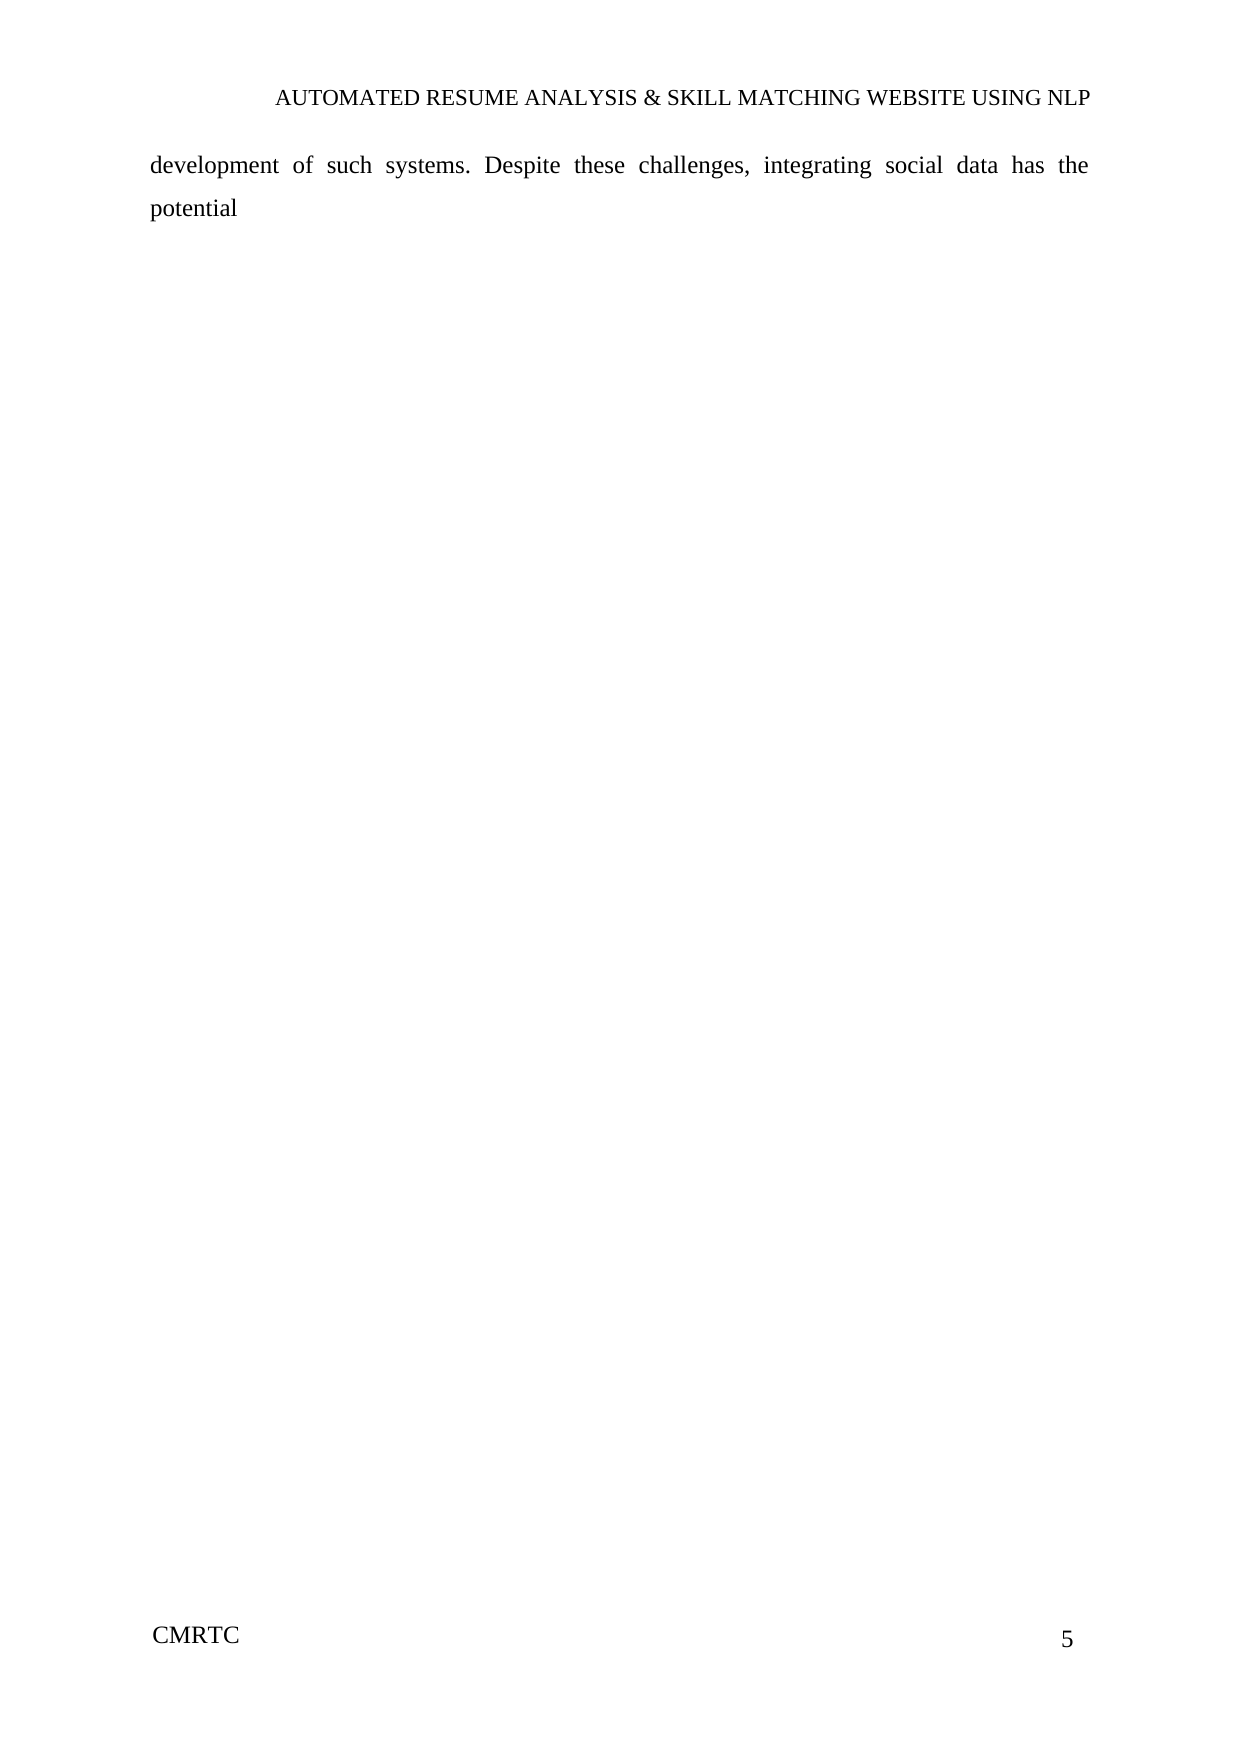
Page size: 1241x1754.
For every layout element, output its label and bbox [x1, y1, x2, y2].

text [150, 150, 1090, 222]
